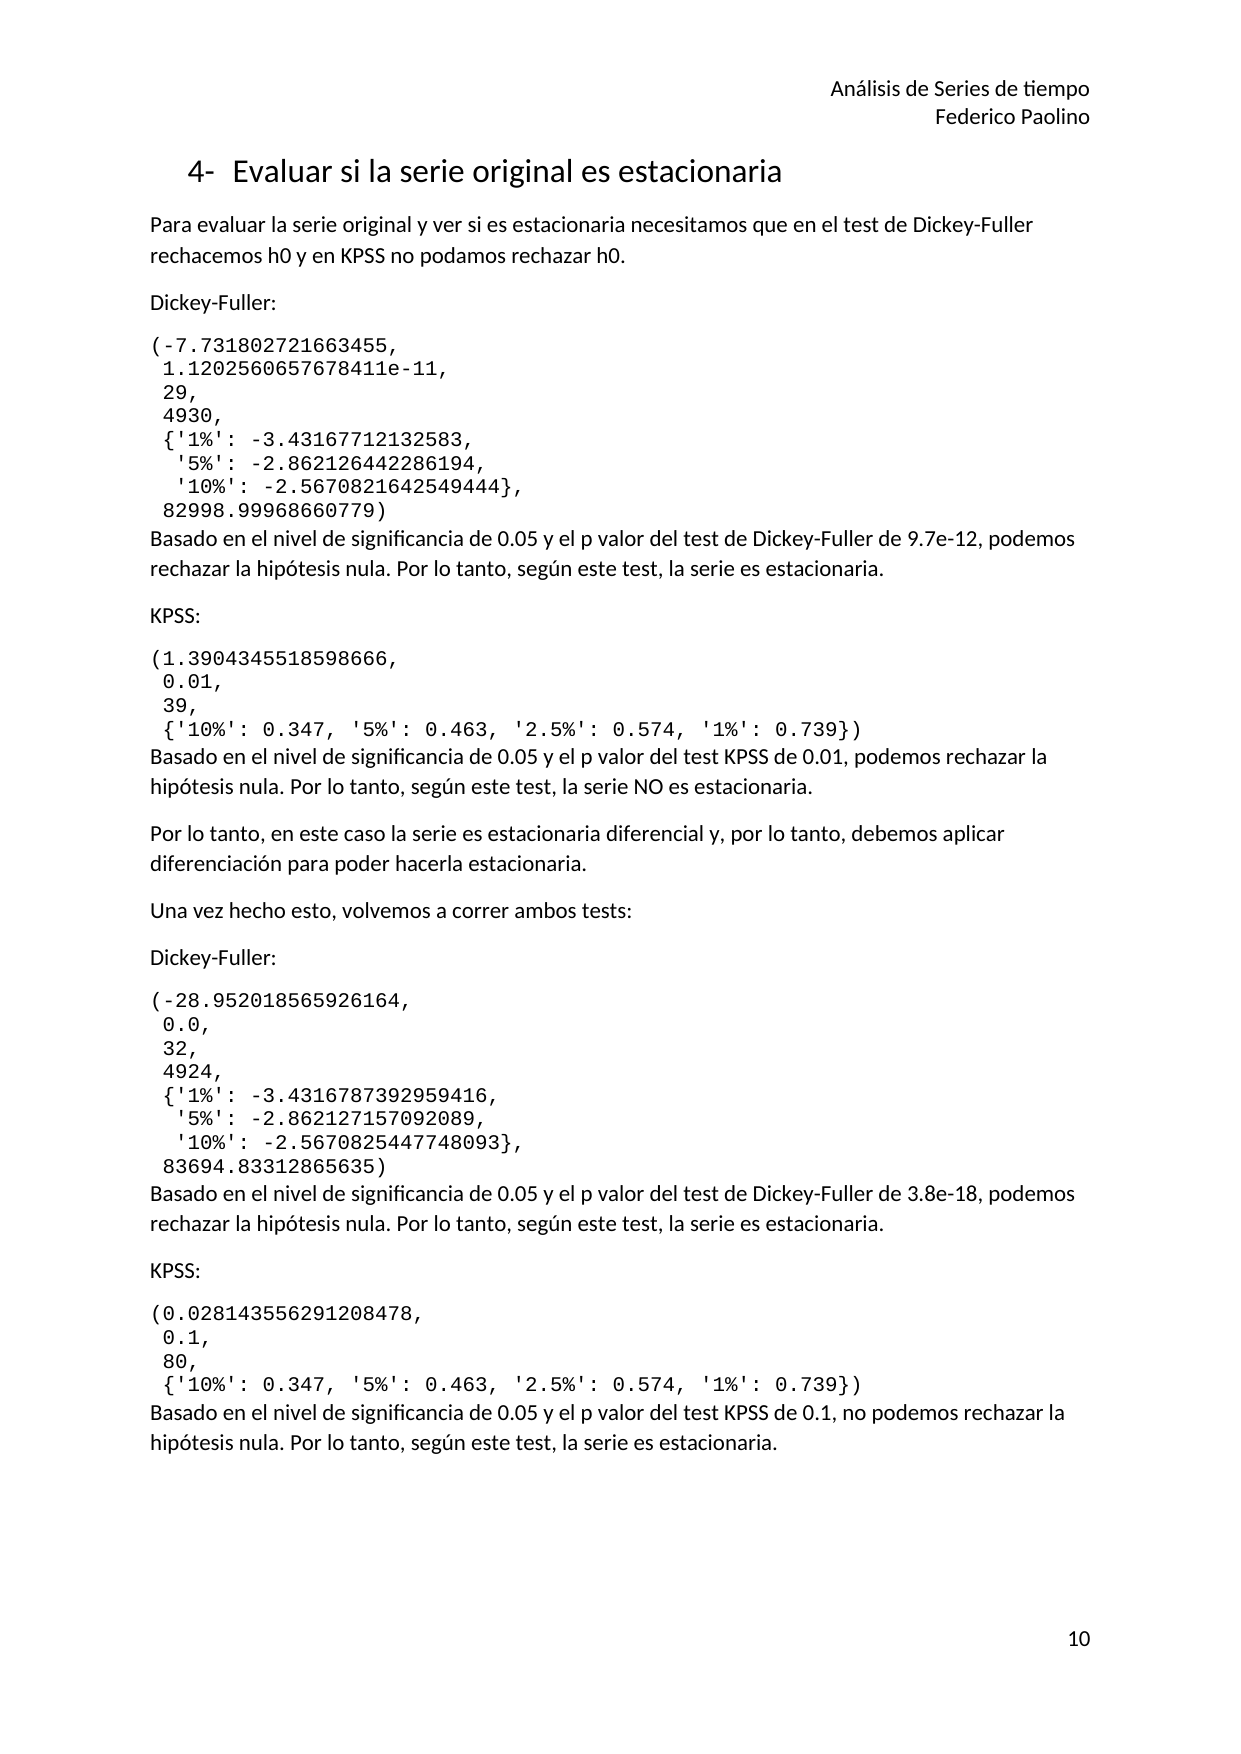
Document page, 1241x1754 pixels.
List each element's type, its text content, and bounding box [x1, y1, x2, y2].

text {'10%': 0.347, '5%': 0.463, '2.5%': 0.574, '1%': 0.739}) [150, 1374, 1090, 1398]
text '10%': -2.5670821642549444}, [150, 476, 1090, 500]
text 4930, [150, 406, 1090, 429]
text Basado en el nivel de significancia de 0.05 y el p valor del test KPSS de 0.01, podemos rechazar la hipótesis nula. Por lo tanto, según este test, la serie NO es estacionaria. [150, 742, 1090, 801]
text 29, [150, 382, 1090, 406]
list Evaluar si la serie original es estacionaria [187, 150, 1090, 191]
text Dickey-Fuller: [150, 943, 1090, 971]
text 0.01, [150, 671, 1090, 695]
text Dickey-Fuller: [150, 288, 1090, 316]
text Una vez hecho esto, volvemos a correr ambos tests: [150, 896, 1090, 924]
text '5%': -2.862126442286194, [150, 453, 1090, 476]
text Basado en el nivel de significancia de 0.05 y el p valor del test de Dickey-Fuller de 9.7e-12, podemos rechazar la hipótesis nula. Por lo tanto, según este test, la serie es estacionaria. [150, 524, 1090, 582]
text '5%': -2.862127157092089, [150, 1108, 1090, 1132]
text Para evaluar la serie original y ver si es estacionaria necesitamos que en el test de Dickey-Fuller rechacemos h0 y en KPSS no podamos rechazar h0. [150, 211, 1090, 269]
text (-7.731802721663455, [150, 334, 1090, 358]
text 1.1202560657678411e-11, [150, 358, 1090, 382]
text 80, [150, 1351, 1090, 1374]
text KPSS: [150, 601, 1090, 629]
text {'10%': 0.347, '5%': 0.463, '2.5%': 0.574, '1%': 0.739}) [150, 719, 1090, 742]
text 32, [150, 1037, 1090, 1061]
text 0.0, [150, 1014, 1090, 1037]
text 0.1, [150, 1327, 1090, 1351]
text Basado en el nivel de significancia de 0.05 y el p valor del test KPSS de 0.1, no podemos rechazar la hipótesis nula. Por lo tanto, según este test, la serie es estacionaria. [150, 1398, 1090, 1456]
text (-28.952018565926164, [150, 990, 1090, 1014]
text 83694.83312865635) [150, 1156, 1090, 1179]
text {'1%': -3.43167712132583, [150, 429, 1090, 453]
text Basado en el nivel de significancia de 0.05 y el p valor del test de Dickey-Fuller de 3.8e-18, podemos rechazar la hipótesis nula. Por lo tanto, según este test, la serie es estacionaria. [150, 1179, 1090, 1238]
text KPSS: [150, 1256, 1090, 1284]
text 39, [150, 695, 1090, 719]
text '10%': -2.5670825447748093}, [150, 1132, 1090, 1156]
text 82998.99968660779) [150, 500, 1090, 524]
text 4924, [150, 1061, 1090, 1085]
text (0.028143556291208478, [150, 1303, 1090, 1327]
text (1.3904345518598666, [150, 648, 1090, 671]
text {'1%': -3.4316787392959416, [150, 1085, 1090, 1108]
text Por lo tanto, en este caso la serie es estacionaria diferencial y, por lo tanto, debemos aplicar diferenciación para poder hacerla estacionaria. [150, 819, 1090, 878]
